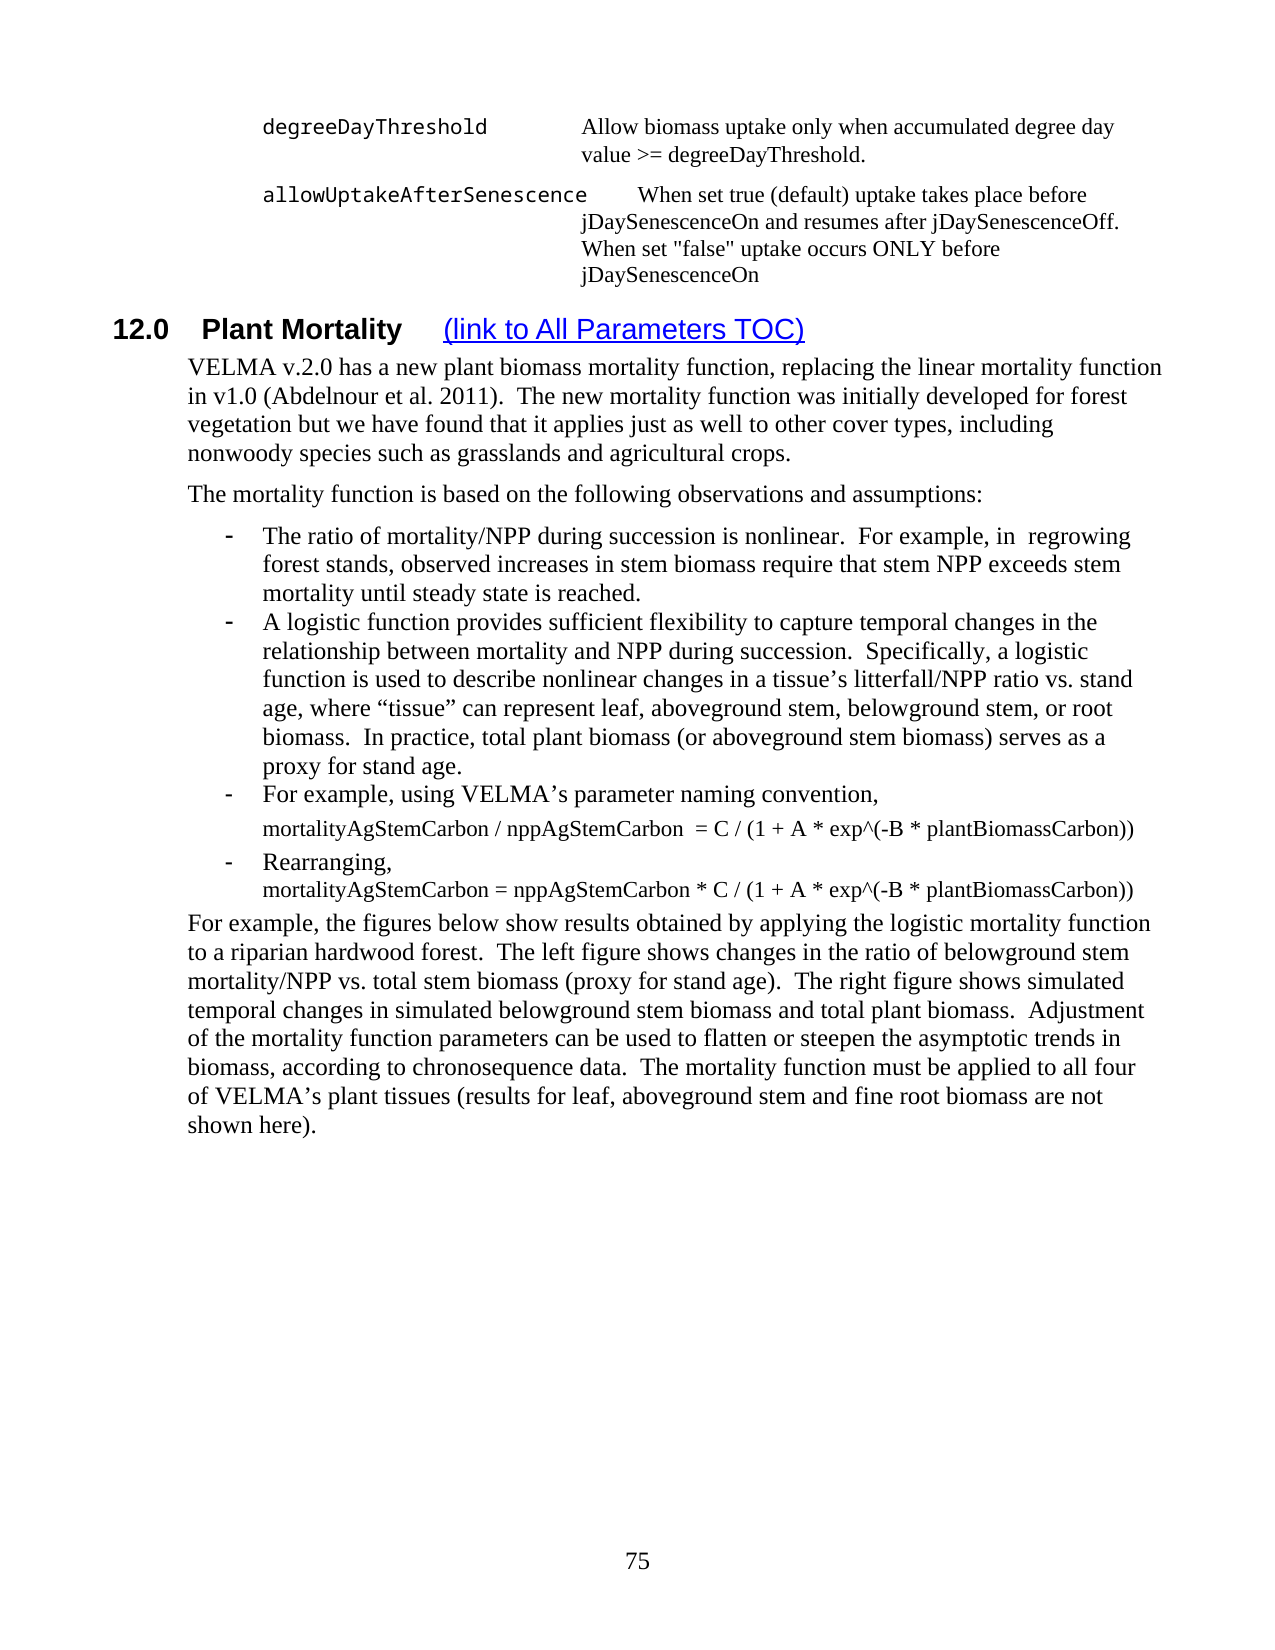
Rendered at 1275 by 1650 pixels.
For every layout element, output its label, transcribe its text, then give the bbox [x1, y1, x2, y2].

list The ratio of mortality/NPP during succession is nonlinear. For example, in regrowing forest stands, observed increases in stem biomass require that stem NPP exceeds stem mortality until steady state is reached. [225, 521, 1162, 607]
subtitle 12.0 Plant Mortality (link to All Parameters TOC) [112, 312, 1162, 346]
text mortalityAgStemCarbon / nppAgStemCarbon = C / (1 + A * exp^(-B * plantBiomassCarbon)) [262, 814, 1162, 841]
text For example, the figures below show results obtained by applying the logistic mortality function to a riparian hardwood forest. The left figure shows changes in the ratio of belowground stem mortality/NPP vs. total stem biomass (proxy for stand age). The right figure shows simulated temporal changes in simulated belowground stem biomass and total plant biomass. Adjustment of the mortality function parameters can be used to flatten or steepen the asymptotic trends in biomass, according to chronosequence data. The mortality function must be applied to all four of VELMA’s plant tissues (results for leaf, aboveground stem and fine root biomass are not shown here). [187, 908, 1162, 1138]
list Rearranging, mortalityAgStemCarbon = nppAgStemCarbon * C / (1 + A * exp^(-B * plantBiomassCarbon)) [225, 847, 1162, 902]
text The mortality function is based on the following observations and assumptions: [187, 479, 1162, 508]
list A logistic function provides sufficient flexibility to capture temporal changes in the relationship between mortality and NPP during succession. Specifically, a logistic function is used to describe nonlinear changes in a tissue’s litterfall/NPP ratio vs. stand age, where “tissue” can represent leaf, aboveground stem, belowground stem, or root biomass. In practice, total plant biomass (or aboveground stem biomass) serves as a proxy for stand age. [225, 607, 1162, 779]
text degreeDayThreshold Allow biomass uptake only when accumulated degree day value >= degreeDayThreshold. [262, 112, 1162, 167]
text allowUptakeAfterSenescence When set true (default) uptake takes place before jDaySenescenceOn and resumes after jDaySenescenceOff. When set "false" uptake occurs ONLY before jDaySenescenceOn [262, 180, 1162, 287]
text VELMA v.2.0 has a new plant biomass mortality function, replacing the linear mortality function in v1.0 (Abdelnour et al. 2011). The new mortality function was initially developed for forest vegetation but we have found that it applies just as well to other cover types, including nonwoody species such as grasslands and agricultural crops. [187, 352, 1162, 467]
list For example, using VELMA’s parameter naming convention, [225, 779, 1162, 808]
